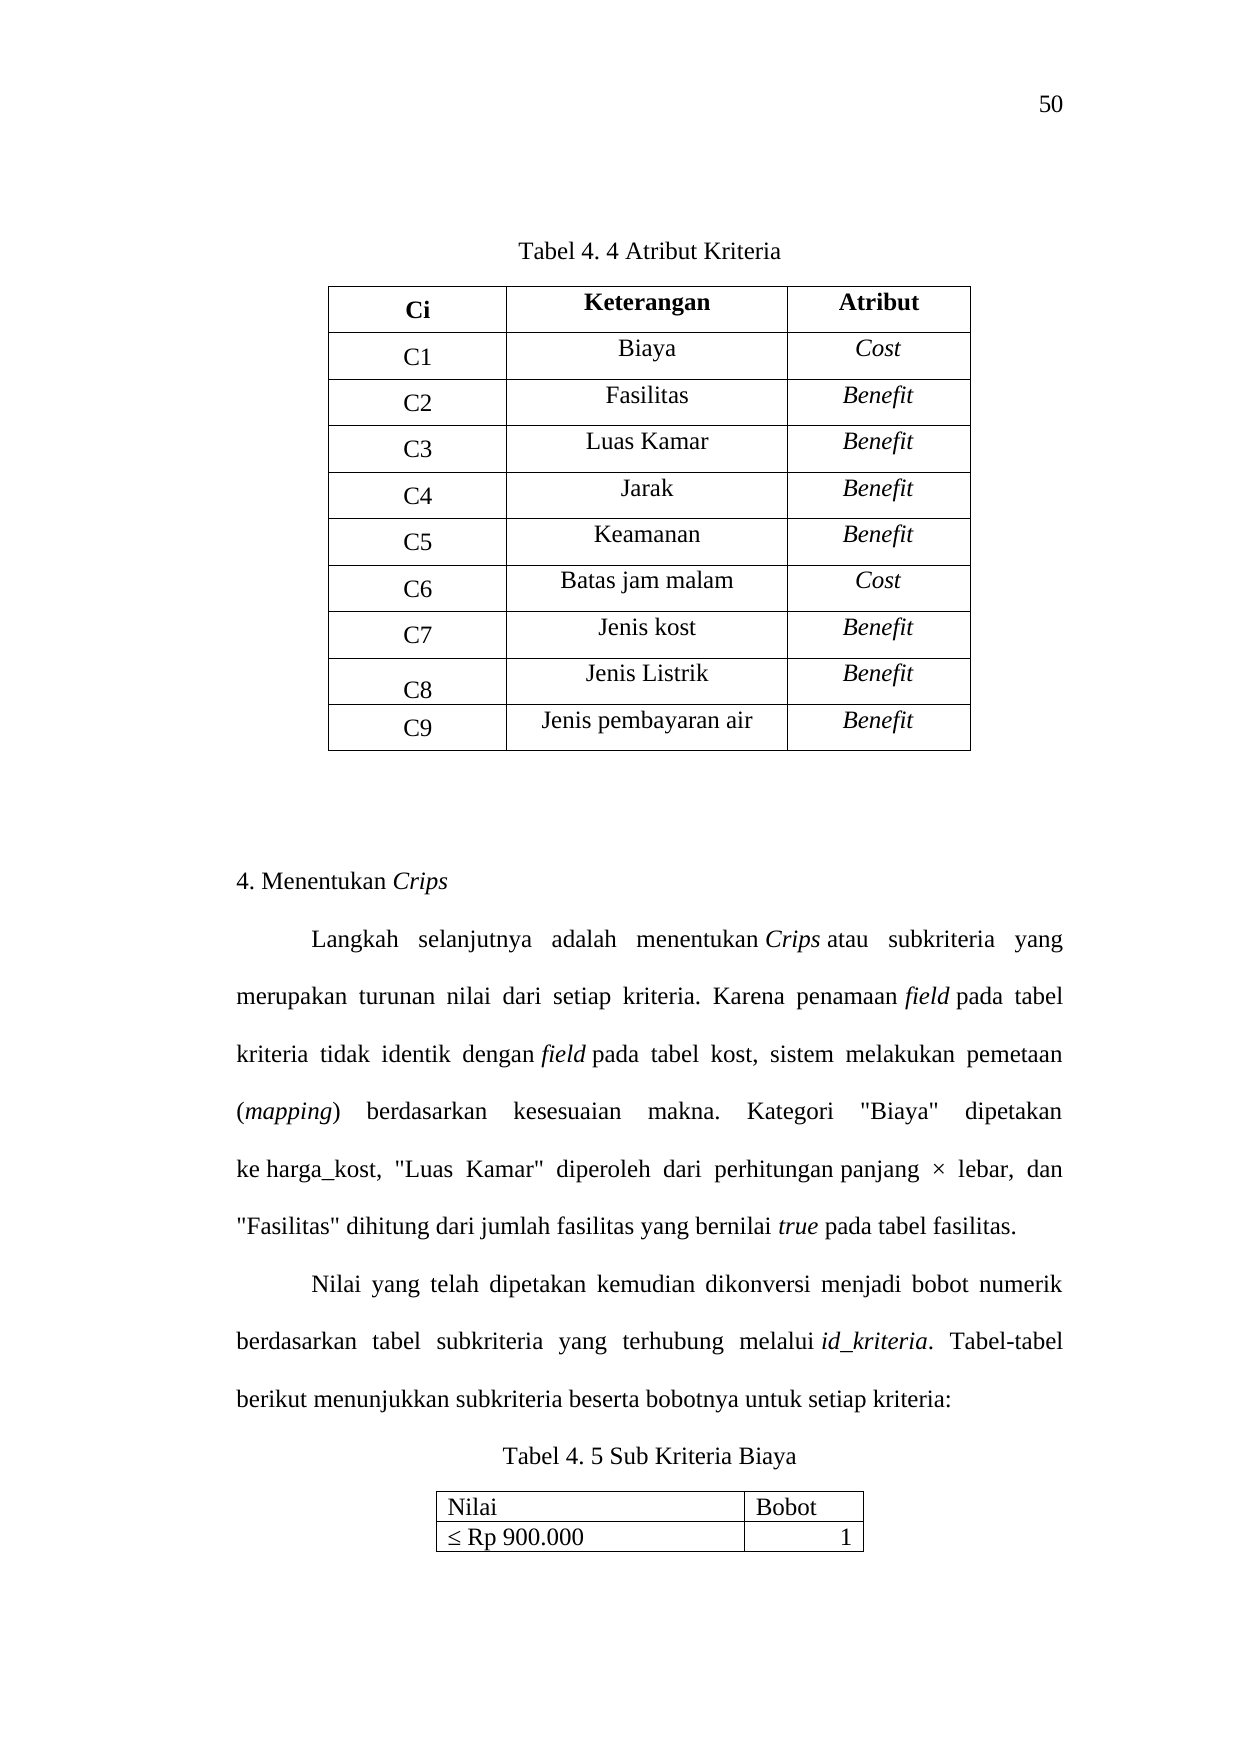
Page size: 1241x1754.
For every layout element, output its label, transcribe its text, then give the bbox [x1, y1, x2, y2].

table_header Ci [329, 287, 506, 332]
table_header Keterangan [507, 287, 787, 332]
table_cell C9 [329, 705, 506, 750]
table_cell Luas Kamar [507, 426, 787, 472]
table_cell Jenis Listrik [507, 659, 787, 704]
table_cell ≤ Rp 900.000 [437, 1522, 744, 1551]
table_cell Benefit [788, 705, 970, 750]
table_header Bobot [745, 1492, 863, 1521]
table_cell Keamanan [507, 519, 787, 564]
table_cell C1 [329, 333, 506, 379]
text Nilai yang telah dipetakan kemudian dikonversi menjadi bobot numerik berdasarkan tabel subkriteria yang terhubung melalui id_kriteria. Tabel-tabel berikut menunjukkan subkriteria beserta bobotnya untuk setiap kriteria: [236, 1269, 1063, 1413]
text Tabel 4. 4 Atribut Kriteria [236, 236, 1063, 265]
table_cell C7 [329, 612, 506, 657]
table_cell Fasilitas [507, 380, 787, 425]
table_cell C3 [329, 426, 506, 472]
table_cell Batas jam malam [507, 566, 787, 611]
table_cell Biaya [507, 333, 787, 379]
table_cell Benefit [788, 659, 970, 704]
table_cell C5 [329, 519, 506, 564]
table_cell Jenis pembayaran air [507, 705, 787, 750]
table_cell Benefit [788, 380, 970, 425]
text Tabel 4. 5 Sub Kriteria Biaya [236, 1441, 1063, 1470]
table_cell Benefit [788, 519, 970, 564]
table_cell C4 [329, 473, 506, 518]
table_cell 1 [745, 1522, 863, 1551]
table_cell Benefit [788, 473, 970, 518]
table_cell Jenis kost [507, 612, 787, 657]
table_cell C2 [329, 380, 506, 425]
table_cell C6 [329, 566, 506, 611]
table_cell Benefit [788, 426, 970, 472]
table_cell C8 [329, 659, 506, 704]
table_header Nilai [437, 1492, 744, 1521]
table_cell Jarak [507, 473, 787, 518]
text 4. Menentukan Crips [236, 866, 1063, 895]
table_header Atribut [788, 287, 970, 332]
text Langkah selanjutnya adalah menentukan Crips atau subkriteria yang merupakan turunan nilai dari setiap kriteria. Karena penamaan field pada tabel kriteria tidak identik dengan field pada tabel kost, sistem melakukan pemetaan (mapping) berdasarkan kesesuaian makna. Kategori "Biaya" dipetakan ke harga_kost, "Luas Kamar" diperoleh dari perhitungan panjang × lebar, dan "Fasilitas" dihitung dari jumlah fasilitas yang bernilai true pada tabel fasilitas. [236, 924, 1063, 1240]
table_cell Benefit [788, 612, 970, 657]
table_cell Cost [788, 333, 970, 379]
table_cell Cost [788, 566, 970, 611]
